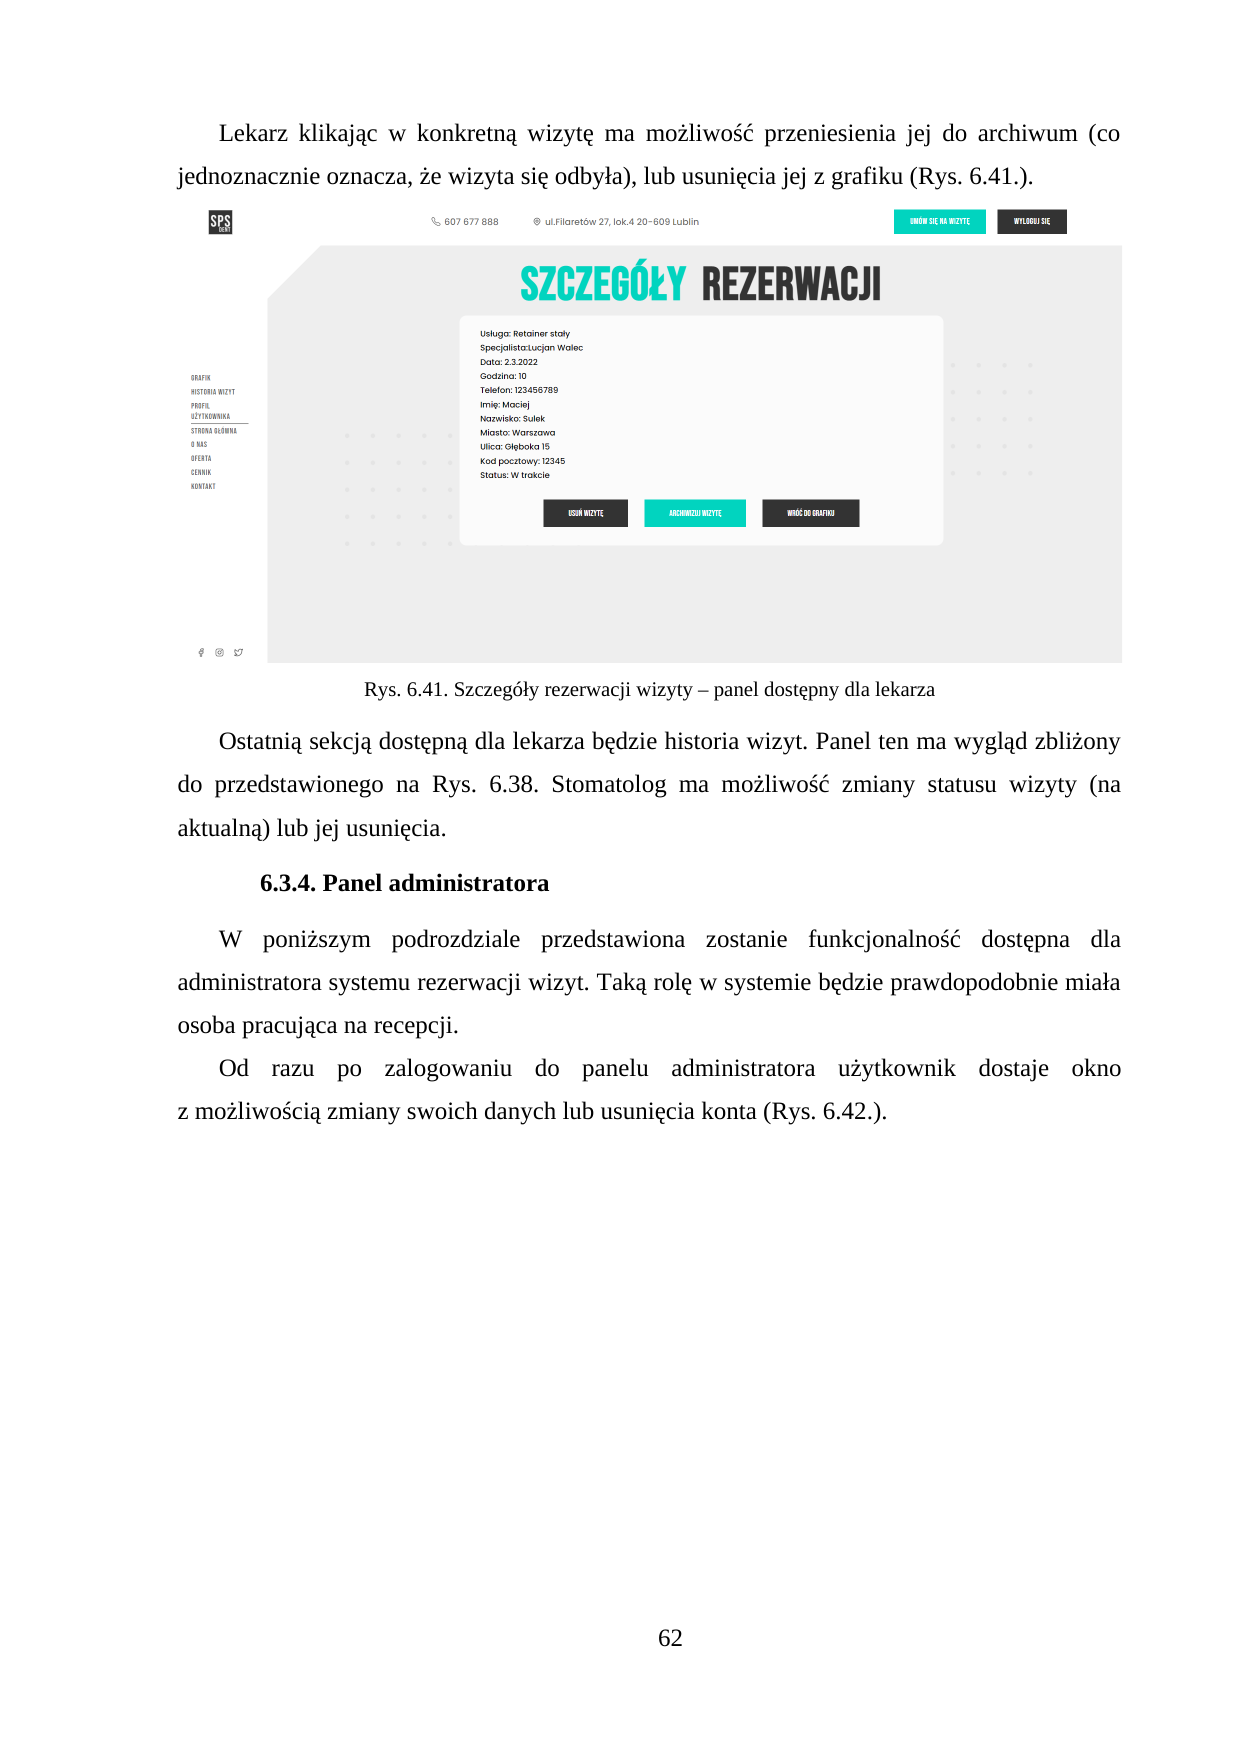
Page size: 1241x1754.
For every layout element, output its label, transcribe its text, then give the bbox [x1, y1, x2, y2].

subtitle Panel administratora [177, 868, 1122, 897]
picture [177, 204, 1123, 663]
text W poniższym podrozdziale przedstawiona zostanie funkcjonalność dostępna dla administratora systemu rezerwacji wizyt. Taką rolę w systemie będzie prawdopodobnie miała osoba pracująca na recepcji. [177, 924, 1122, 1039]
